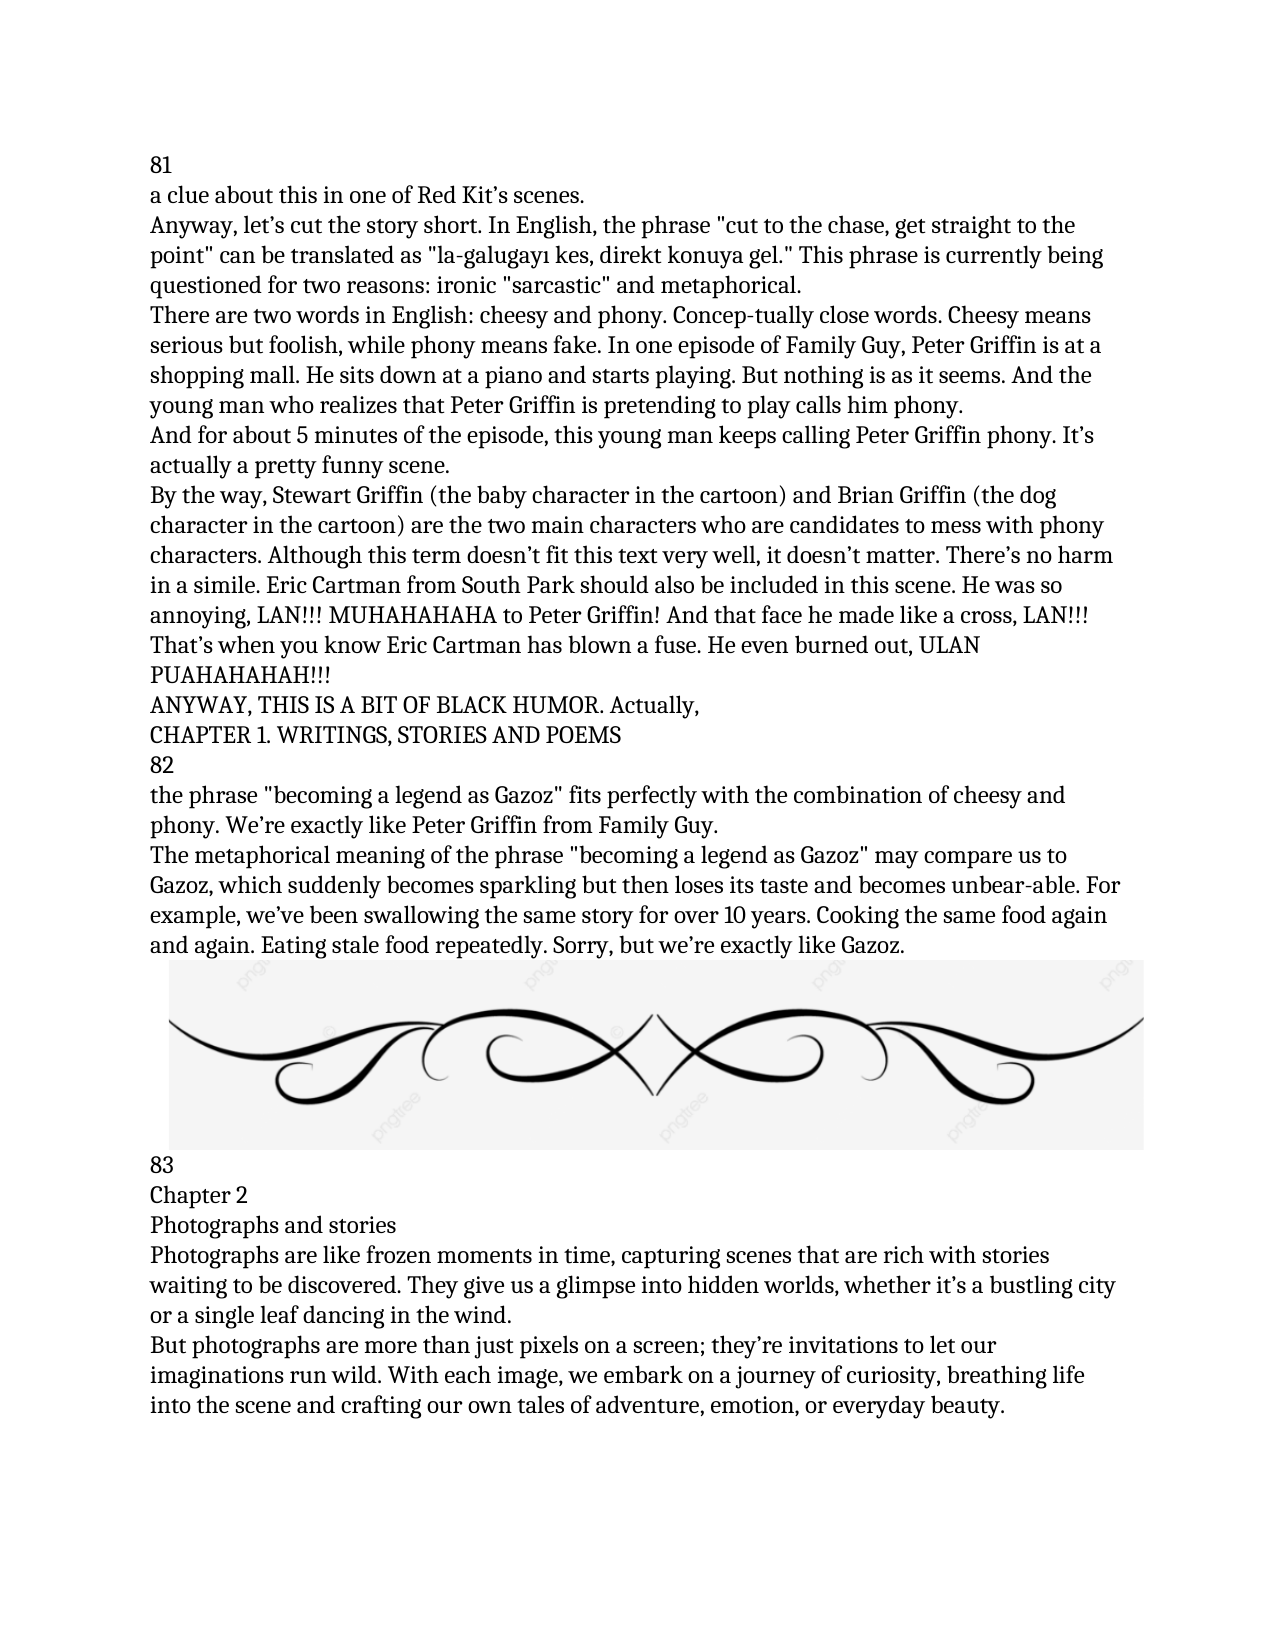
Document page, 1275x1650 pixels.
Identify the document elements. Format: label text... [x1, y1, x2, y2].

text 81 [150, 150, 1125, 180]
text a clue about this in one of Red Kit’s scenes. [150, 180, 1125, 210]
text Anyway, let’s cut the story short. In English, the phrase "cut to the chase, get straight to the point" can be translated as "la-galugayı kes, direkt konuya gel." This phrase is currently being questioned for two reasons: ironic "sarcastic" and metaphorical. [150, 210, 1125, 300]
text the phrase "becoming a legend as Gazoz" fits perfectly with the combination of cheesy and phony. We’re exactly like Peter Griffin from Family Guy. [150, 780, 1125, 840]
text PUAHAHAHAH!!! [150, 660, 1125, 690]
picture [168, 960, 1144, 1150]
text There are two words in English: cheesy and phony. Concep-tually close words. Cheesy means serious but foolish, while phony means fake. In one episode of Family Guy, Peter Griffin is at a shopping mall. He sits down at a piano and starts playing. But nothing is as it seems. And the young man who realizes that Peter Griffin is pretending to play calls him phony. [150, 300, 1125, 420]
text And for about 5 minutes of the episode, this young man keeps calling Peter Griffin phony. It’s actually a pretty funny scene. [150, 420, 1125, 480]
text ANYWAY, THIS IS A BIT OF BLACK HUMOR. Actually, [150, 690, 1125, 720]
text But photographs are more than just pixels on a screen; they’re invitations to let our imaginations run wild. With each image, we embark on a journey of curiosity, breathing life into the scene and crafting our own tales of adventure, emotion, or everyday beauty. [150, 1329, 1125, 1419]
text 82 [150, 750, 1125, 780]
text The metaphorical meaning of the phrase "becoming a legend as Gazoz" may compare us to Gazoz, which suddenly becomes sparkling but then loses its taste and becomes unbear-able. For example, we’ve been swallowing the same story for over 10 years. Cooking the same food again and again. Eating stale food repeatedly. Sorry, but we’re exactly like Gazoz. [150, 840, 1125, 960]
text By the way, Stewart Griffin (the baby character in the cartoon) and Brian Griffin (the dog character in the cartoon) are the two main characters who are candidates to mess with phony characters. Although this term doesn’t fit this text very well, it doesn’t matter. There’s no harm in a simile. Eric Cartman from South Park should also be included in this scene. He was so annoying, LAN!!! MUHAHAHAHA to Peter Griffin! And that face he made like a cross, LAN!!! That’s when you know Eric Cartman has blown a fuse. He even burned out, ULAN [150, 480, 1125, 660]
text Photographs and stories [150, 1209, 1125, 1239]
text Chapter 2 [150, 1179, 1125, 1209]
text Photographs are like frozen moments in time, capturing scenes that are rich with stories waiting to be discovered. They give us a glimpse into hidden worlds, whether it’s a bustling city or a single leaf dancing in the wind. [150, 1239, 1125, 1329]
text CHAPTER 1. WRITINGS, STORIES AND POEMS [150, 720, 1125, 750]
text 83 [150, 1149, 1125, 1179]
